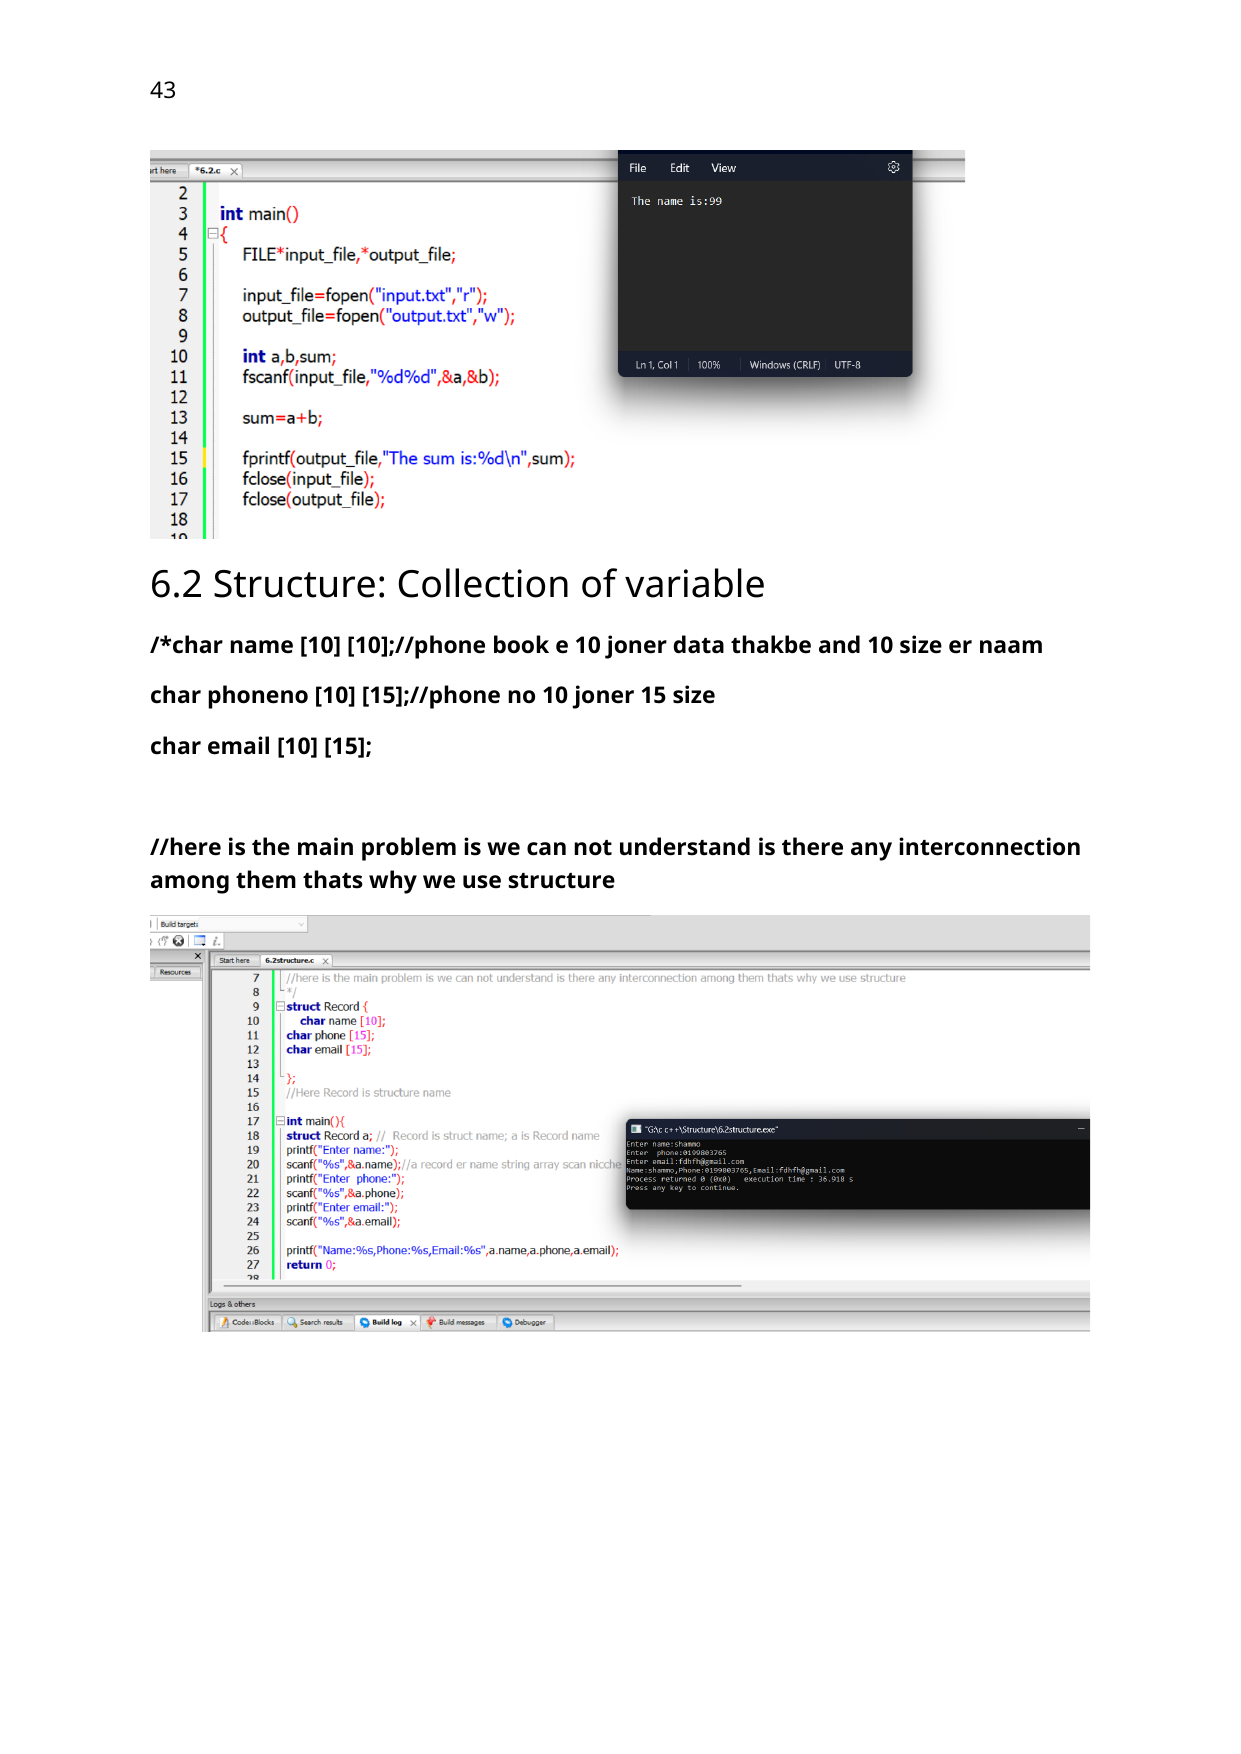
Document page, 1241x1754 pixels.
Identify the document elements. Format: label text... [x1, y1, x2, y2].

picture [150, 915, 1091, 1332]
text char phoneno [10] [15];//phone no 10 joner 15 size [150, 679, 1090, 711]
text //here is the main problem is we can not understand is there any interconnection among them thats why we use structure [150, 831, 1090, 896]
text 6.2 Structure: Collection of variable [150, 557, 1090, 608]
text /*char name [10] [10];//phone book e 10 joner data thakbe and 10 size er naam [150, 629, 1090, 660]
picture [150, 150, 966, 539]
text char email [10] [15]; [150, 730, 1090, 761]
